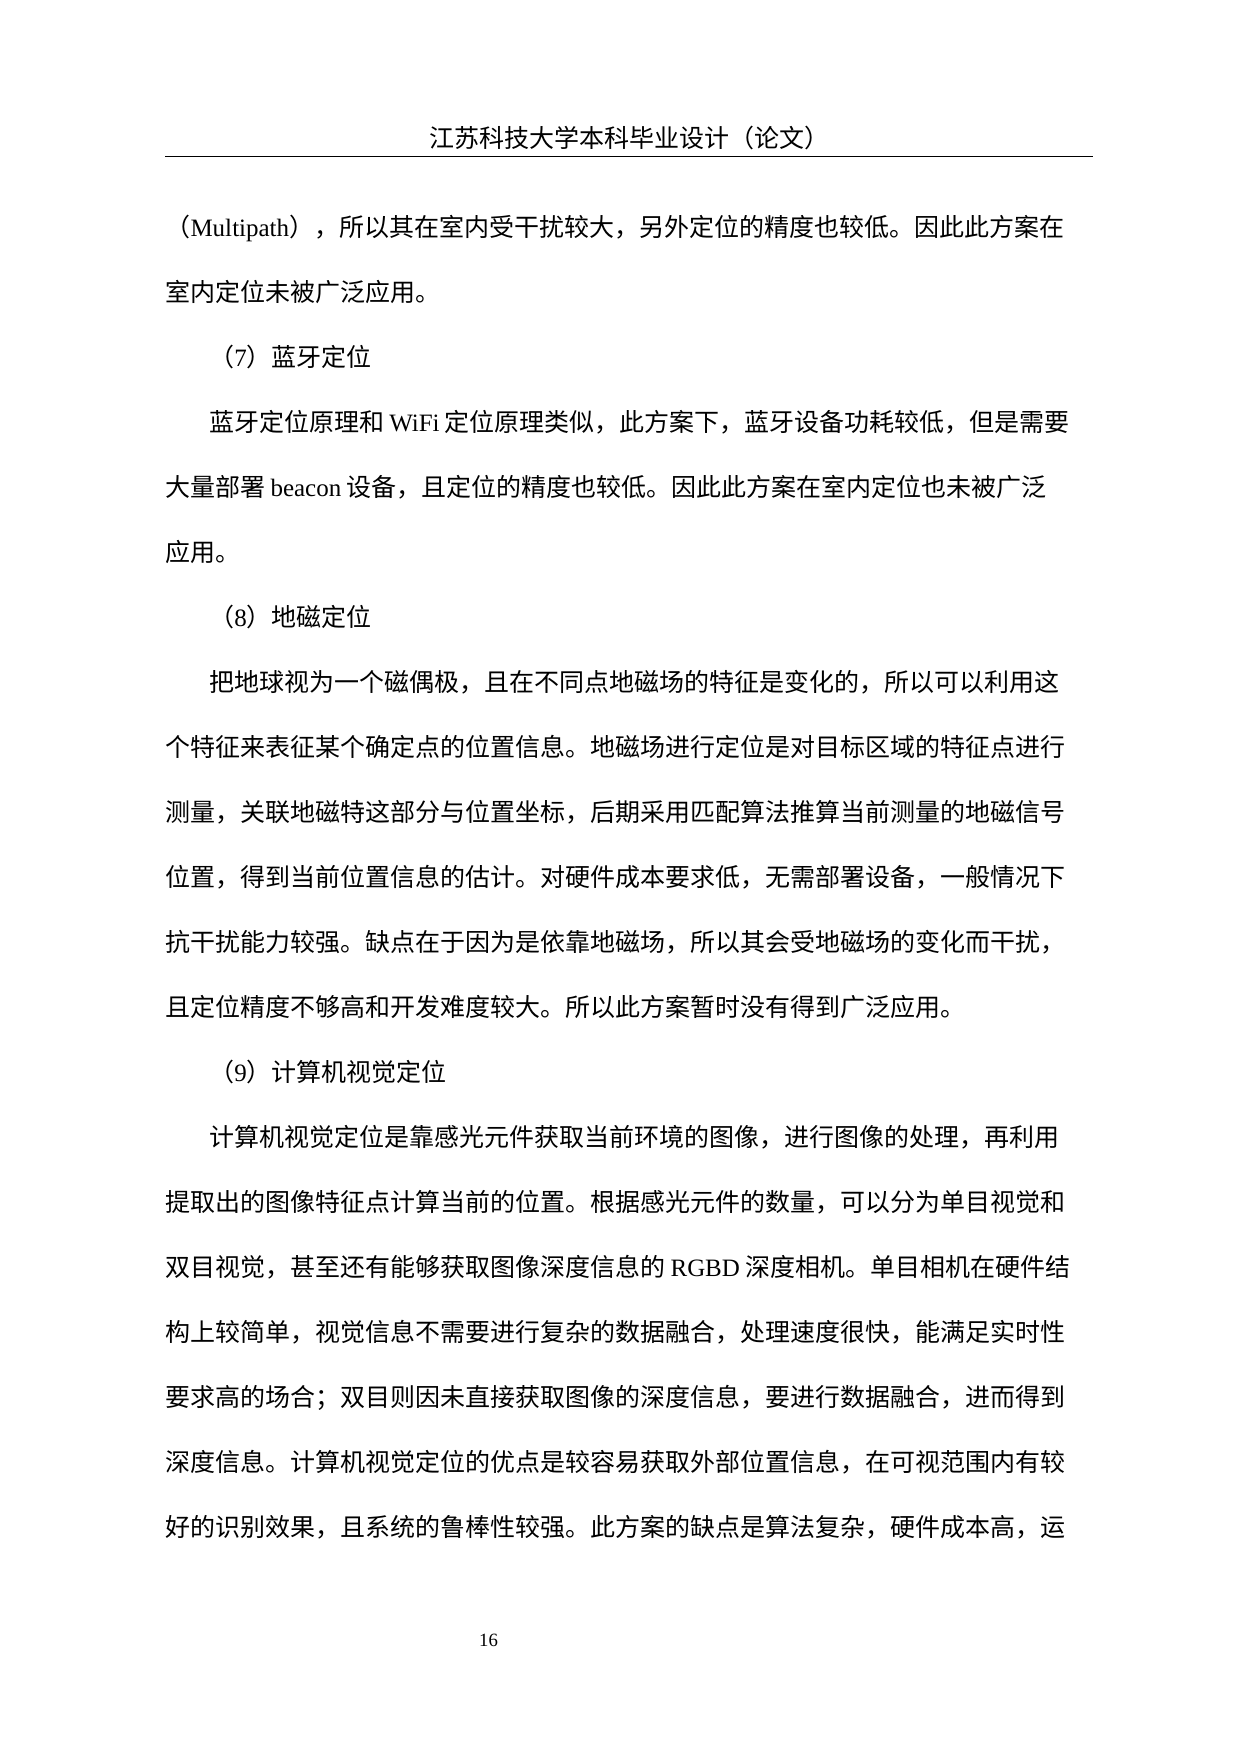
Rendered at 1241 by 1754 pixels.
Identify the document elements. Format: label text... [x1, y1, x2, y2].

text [165, 1103, 1071, 1558]
text （7）蓝牙定位 [165, 323, 1071, 388]
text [165, 193, 1071, 323]
text （8）地磁定位 [165, 583, 1071, 648]
text 把地球视为一个磁偶极，且在不同点地磁场的特征是变化的，所以可以利用这个特征来表征某个确定点的位置信息。地磁场进行定位是对目标区域的特征点进行测量，关联地磁特这部分与位置坐标，后期采用匹配算法推算当前测量的地磁信号位置，得到当前位置信息的估计。对硬件成本要求低，无需部署设备，一般情况下抗干扰能力较强。缺点在于因为是依靠地磁场，所以其会受地磁场的变化而干扰，且定位精度不够高和开发难度较大。所以此方案暂时没有得到广泛应用。 [165, 648, 1071, 1038]
text 蓝牙定位原理和WiFi定位原理类似，此方案下，蓝牙设备功耗较低，但是需要大量部署beacon设备，且定位的精度也较低。因此此方案在室内定位也未被广泛应用。 [165, 388, 1071, 583]
text （9）计算机视觉定位 [165, 1038, 1071, 1103]
